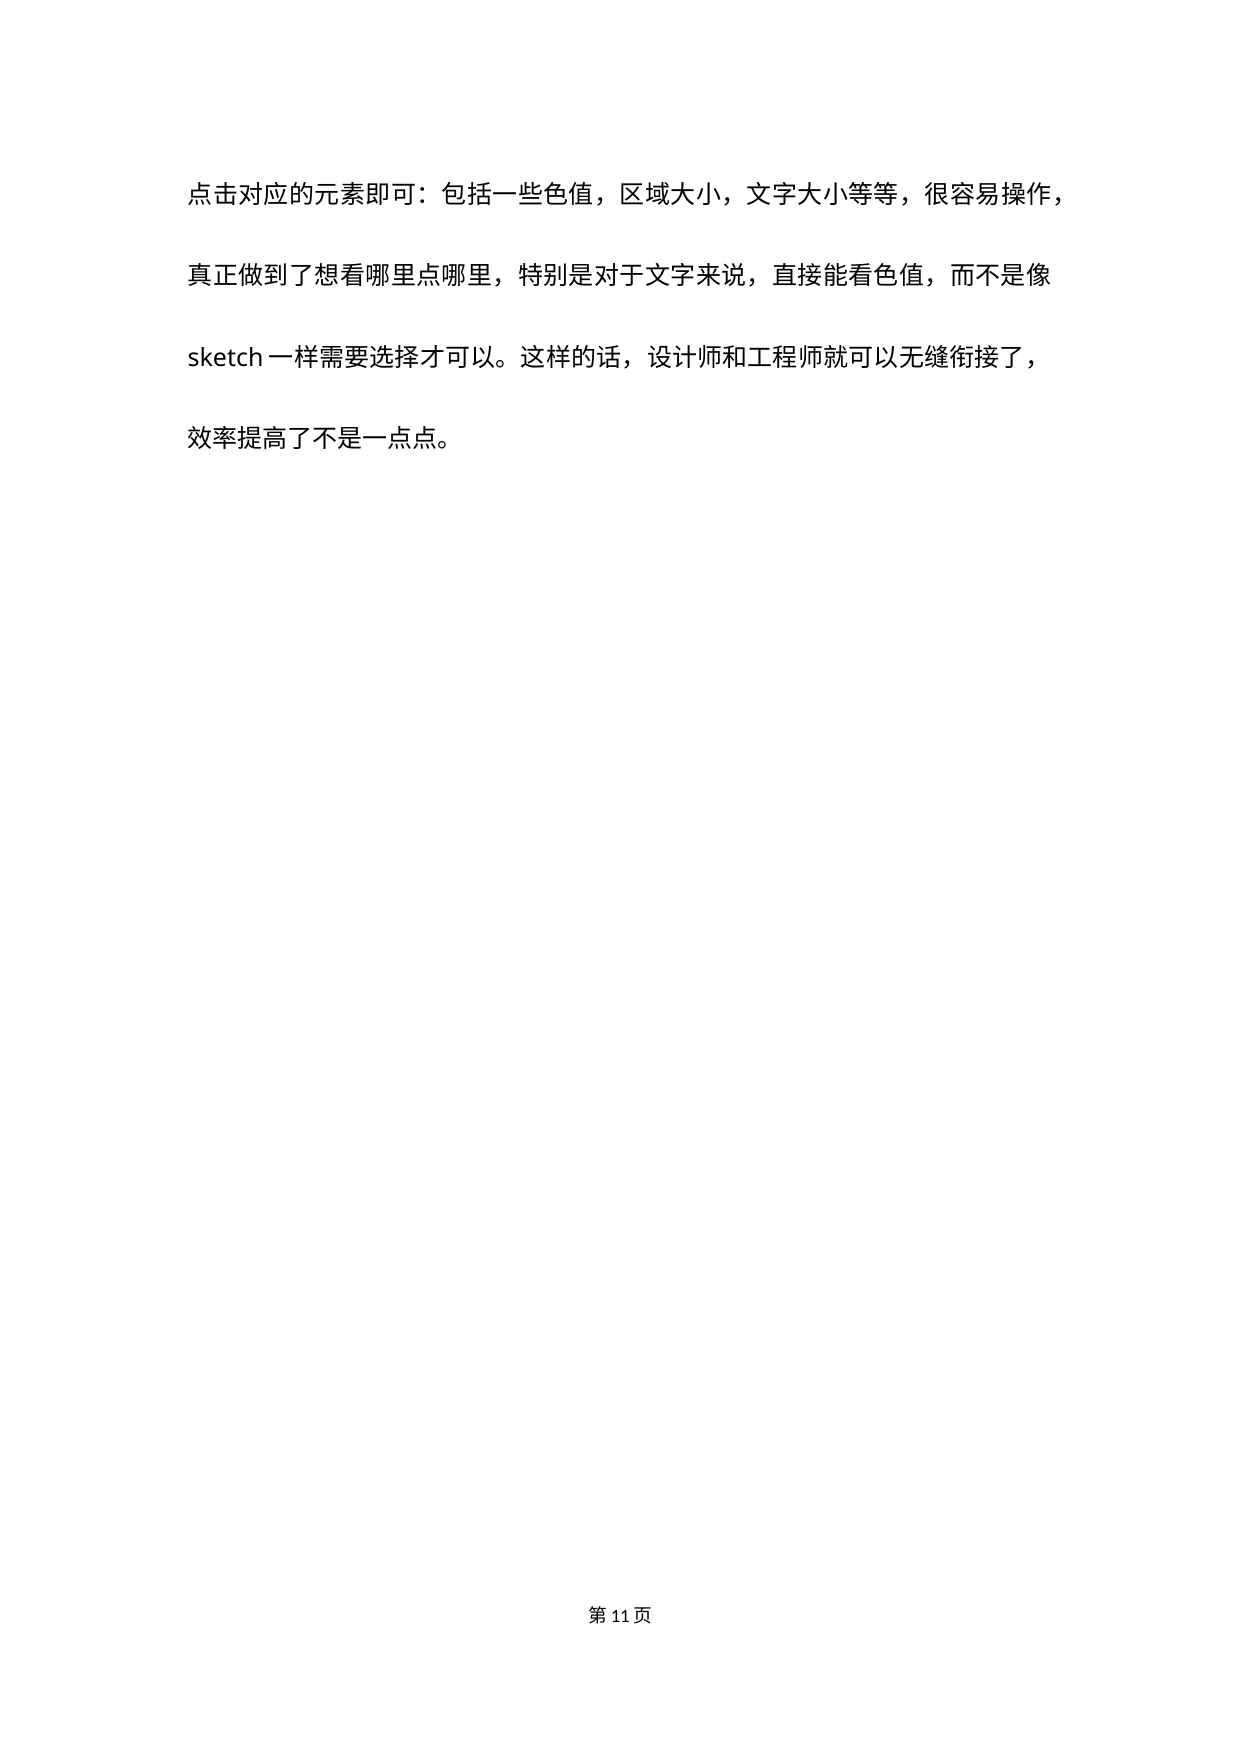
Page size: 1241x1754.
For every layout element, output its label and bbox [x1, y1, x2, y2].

text [187, 160, 1053, 469]
